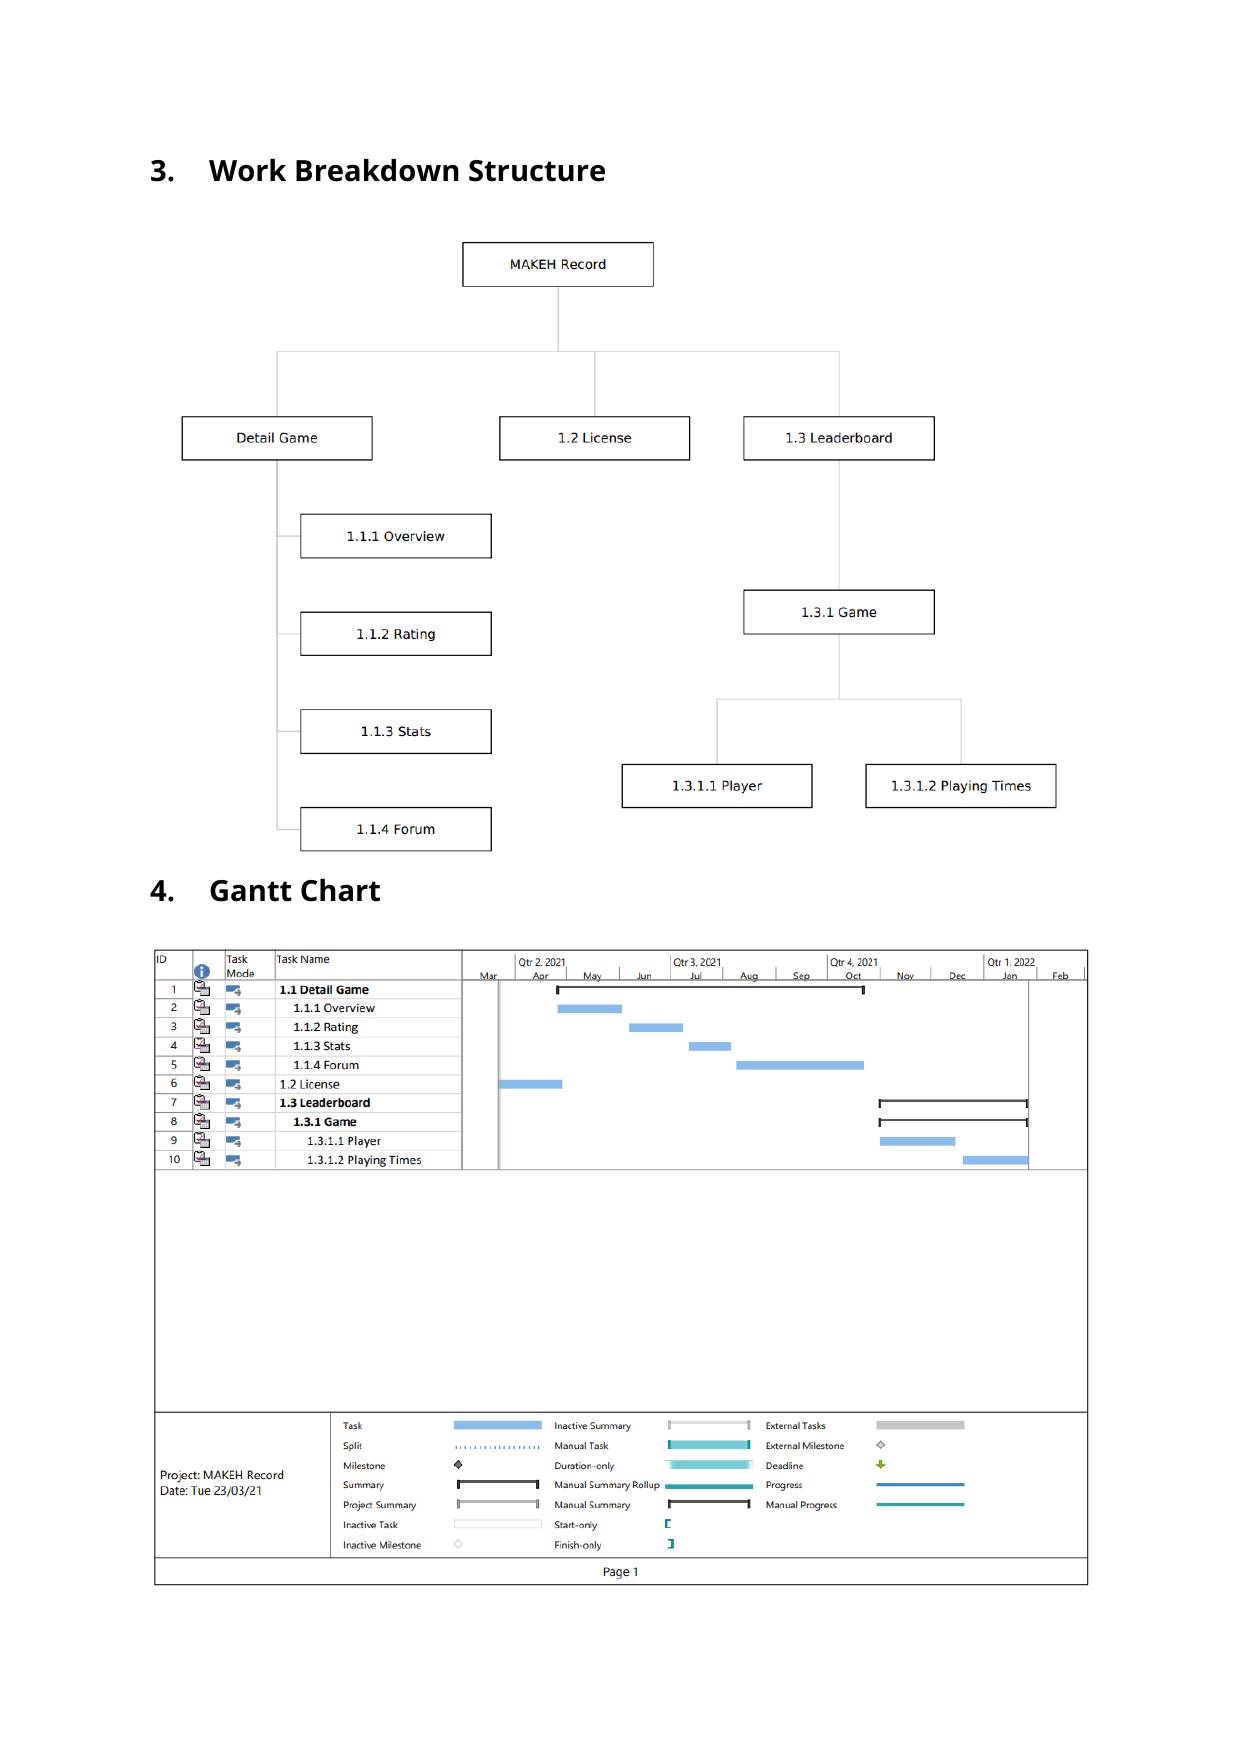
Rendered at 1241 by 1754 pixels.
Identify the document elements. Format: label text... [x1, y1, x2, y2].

list Work Breakdown Structure [150, 150, 1090, 190]
list Gantt Chart [150, 871, 1090, 910]
picture [150, 946, 1091, 1589]
picture [150, 226, 1091, 866]
